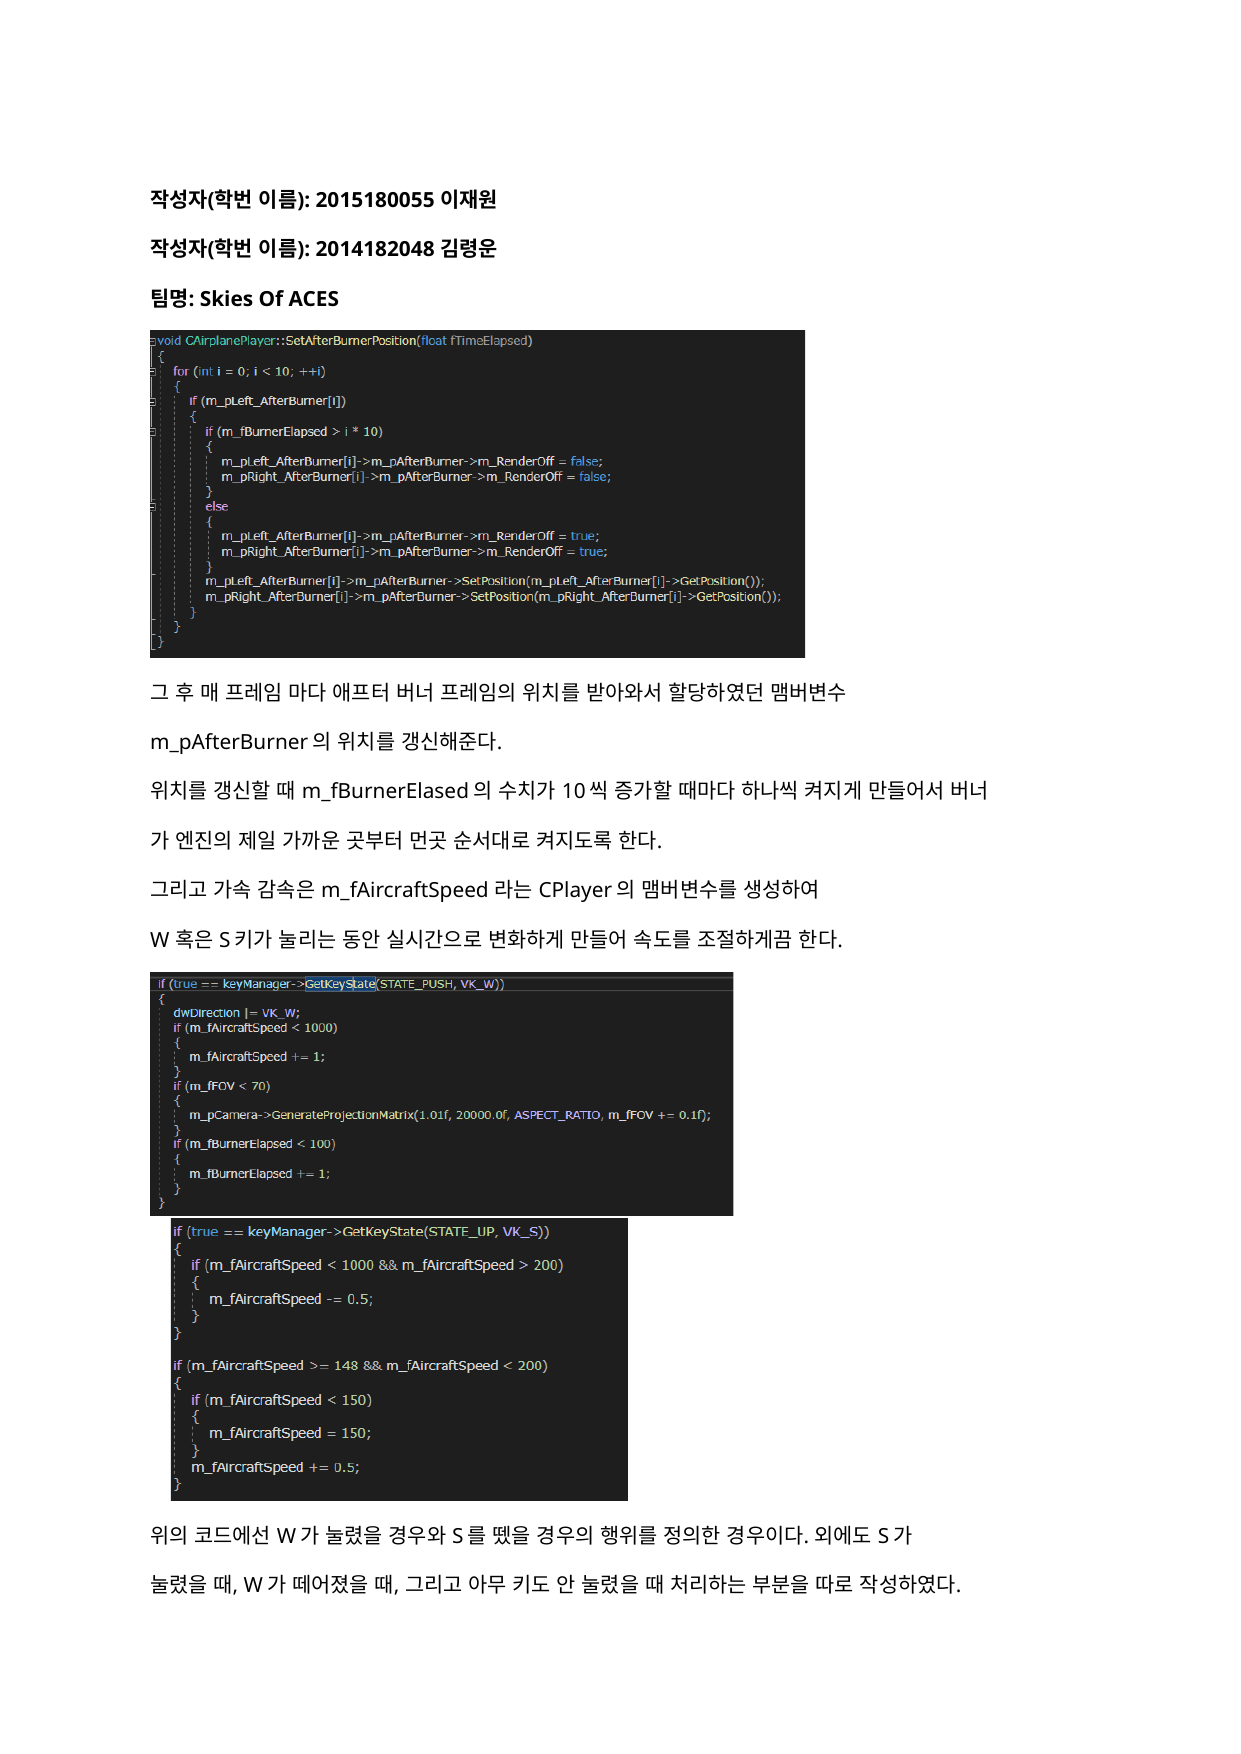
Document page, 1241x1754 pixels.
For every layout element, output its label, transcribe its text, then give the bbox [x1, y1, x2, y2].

picture [150, 972, 734, 1216]
text 그리고 가속 감속은 m_fAircraftSpeed 라는 CPlayer의 맴버변수를 생성하여 [150, 873, 1090, 904]
text 눌렸을 때, W가 떼어졌을 때, 그리고 아무 키도 안 눌렸을 때 처리하는 부분을 따로 작성하였다. [150, 1568, 1090, 1599]
text W 혹은 S키가 눌리는 동안 실시간으로 변화하게 만들어 속도를 조절하게끔 한다. [150, 923, 1090, 953]
text 가 엔진의 제일 가까운 곳부터 먼곳 순서대로 켜지도록 한다. [150, 824, 1090, 854]
text m_pAfterBurner의 위치를 갱신해준다. [150, 725, 1090, 756]
picture [170, 1218, 628, 1501]
text 위치를 갱신할 때 m_fBurnerElased의 수치가 10씩 증가할 때마다 하나씩 켜지게 만들어서 버너 [150, 775, 1090, 805]
text 위의 코드에선 W가 눌렸을 경우와 S를 뗐을 경우의 행위를 정의한 경우이다. 외에도 S가 [150, 1519, 1090, 1549]
picture [150, 330, 806, 658]
text 그 후 매 프레임 마다 애프터 버너 프레임의 위치를 받아와서 할당하였던 맴버변수 [150, 676, 1090, 706]
